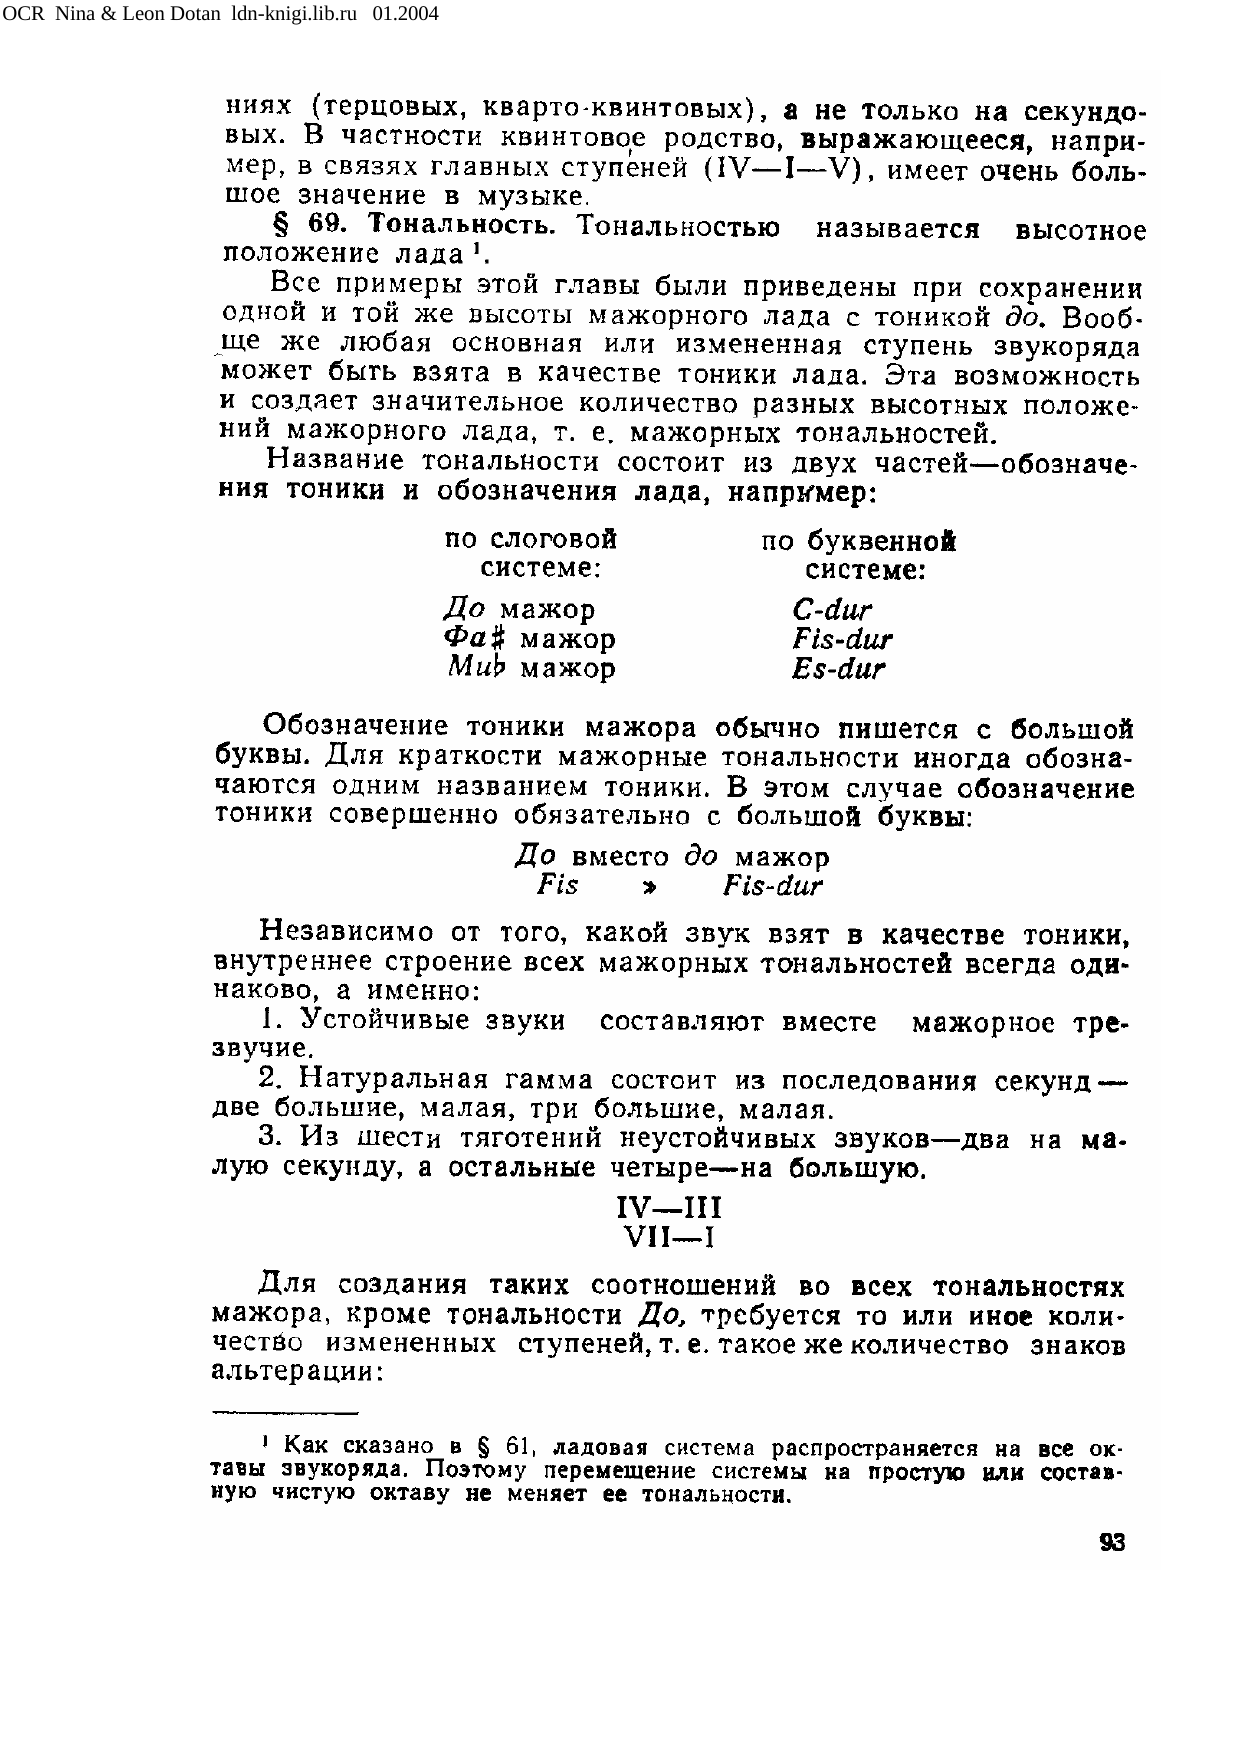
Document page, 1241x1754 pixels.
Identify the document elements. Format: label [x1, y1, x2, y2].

picture [190, 70, 1161, 1570]
